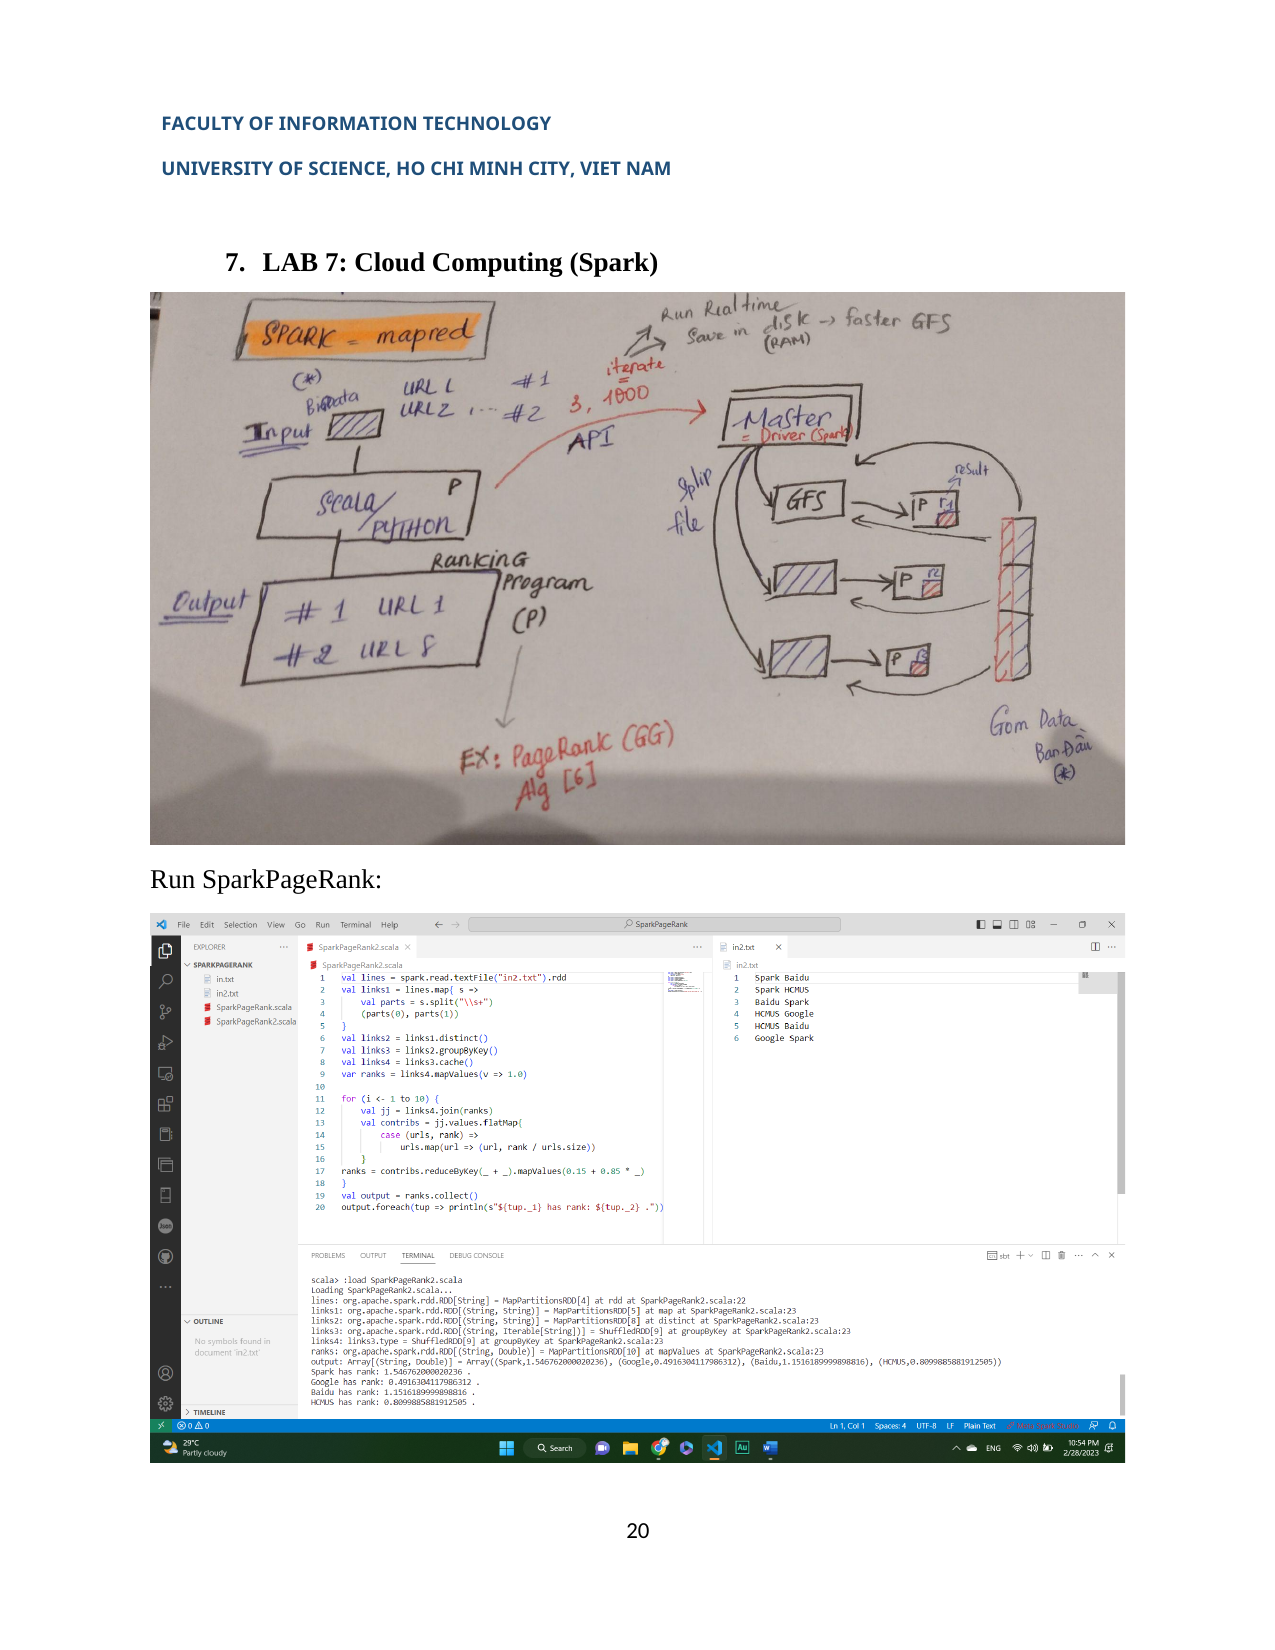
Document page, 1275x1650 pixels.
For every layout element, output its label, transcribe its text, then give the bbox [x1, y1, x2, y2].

picture [150, 913, 1125, 1463]
text Run SparkPageRank: [150, 863, 1125, 895]
picture [150, 292, 1125, 845]
list LAB 7: Cloud Computing (Spark) [225, 246, 1125, 277]
